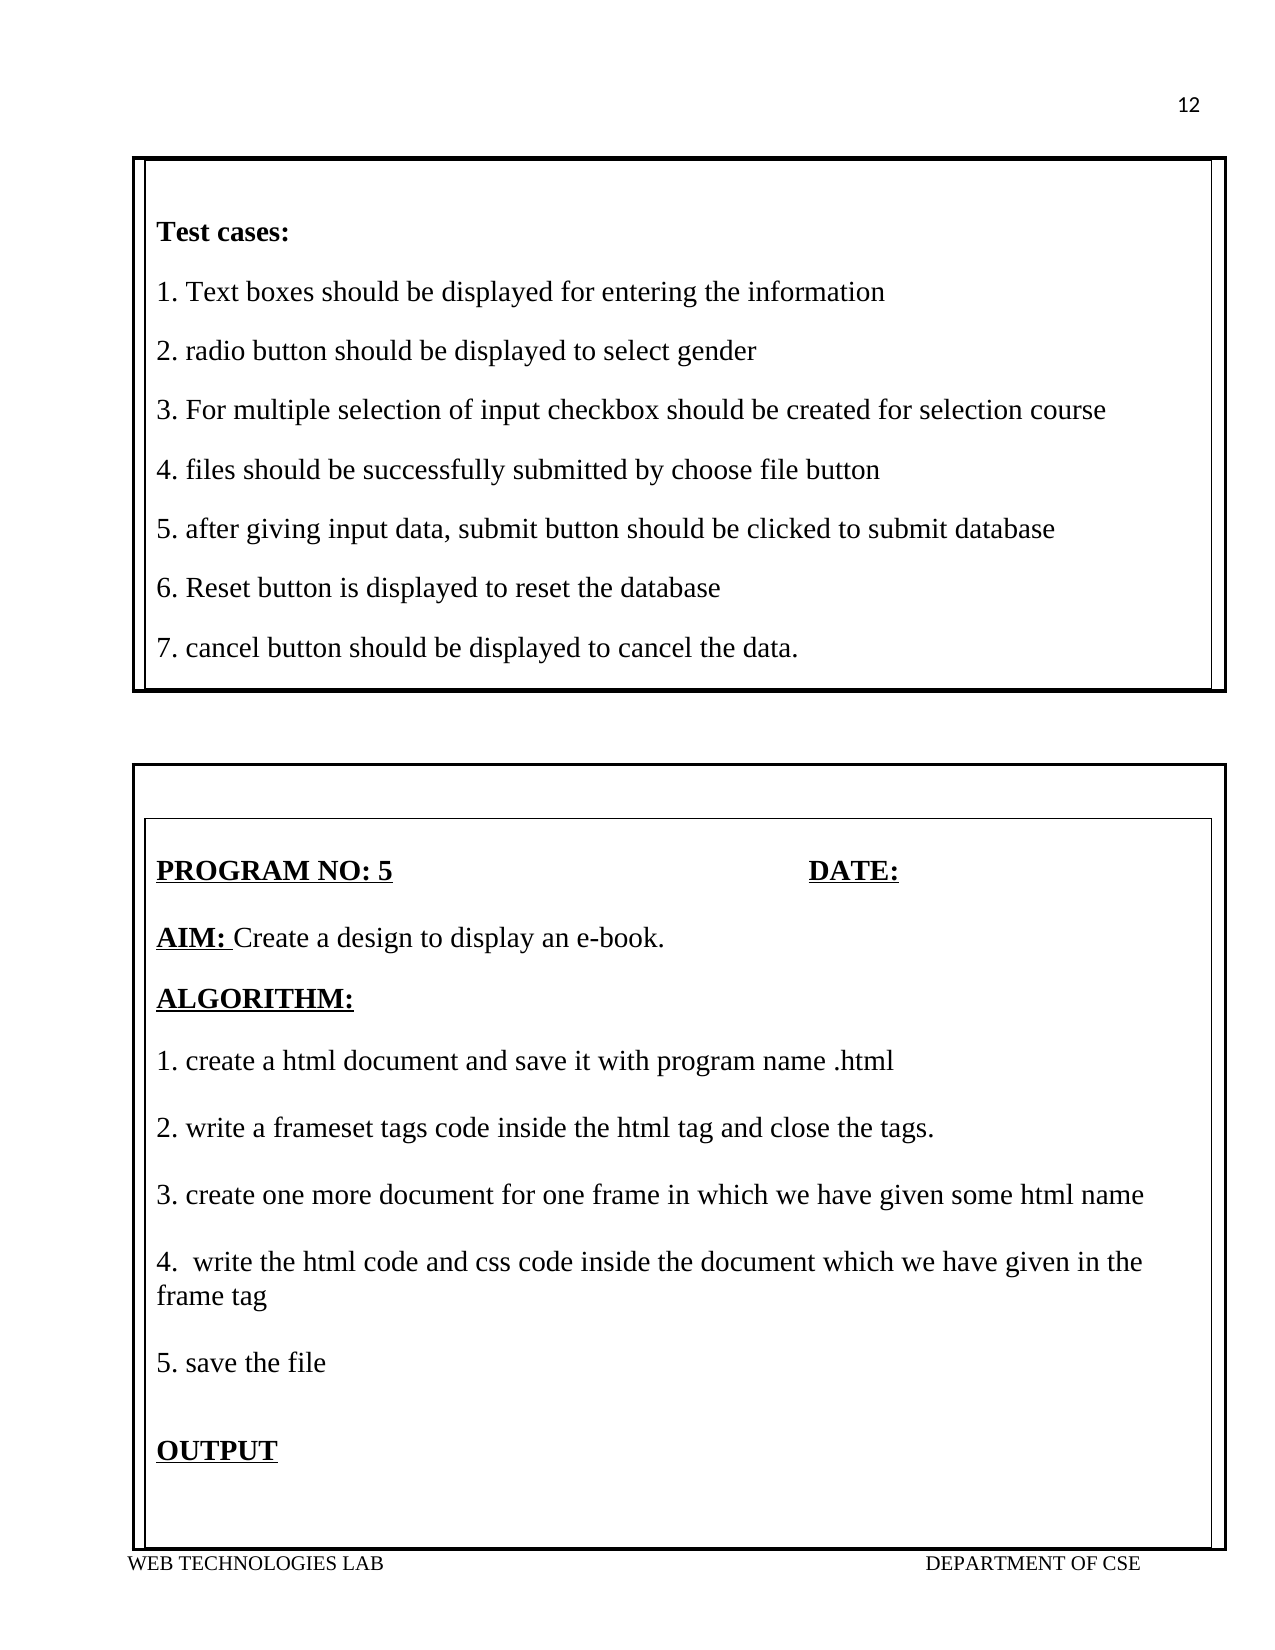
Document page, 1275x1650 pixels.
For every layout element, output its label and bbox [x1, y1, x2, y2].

table_header [135, 160, 144, 689]
table_header [146, 161, 1211, 688]
table_header [135, 766, 1224, 1548]
table_header [1212, 160, 1224, 689]
